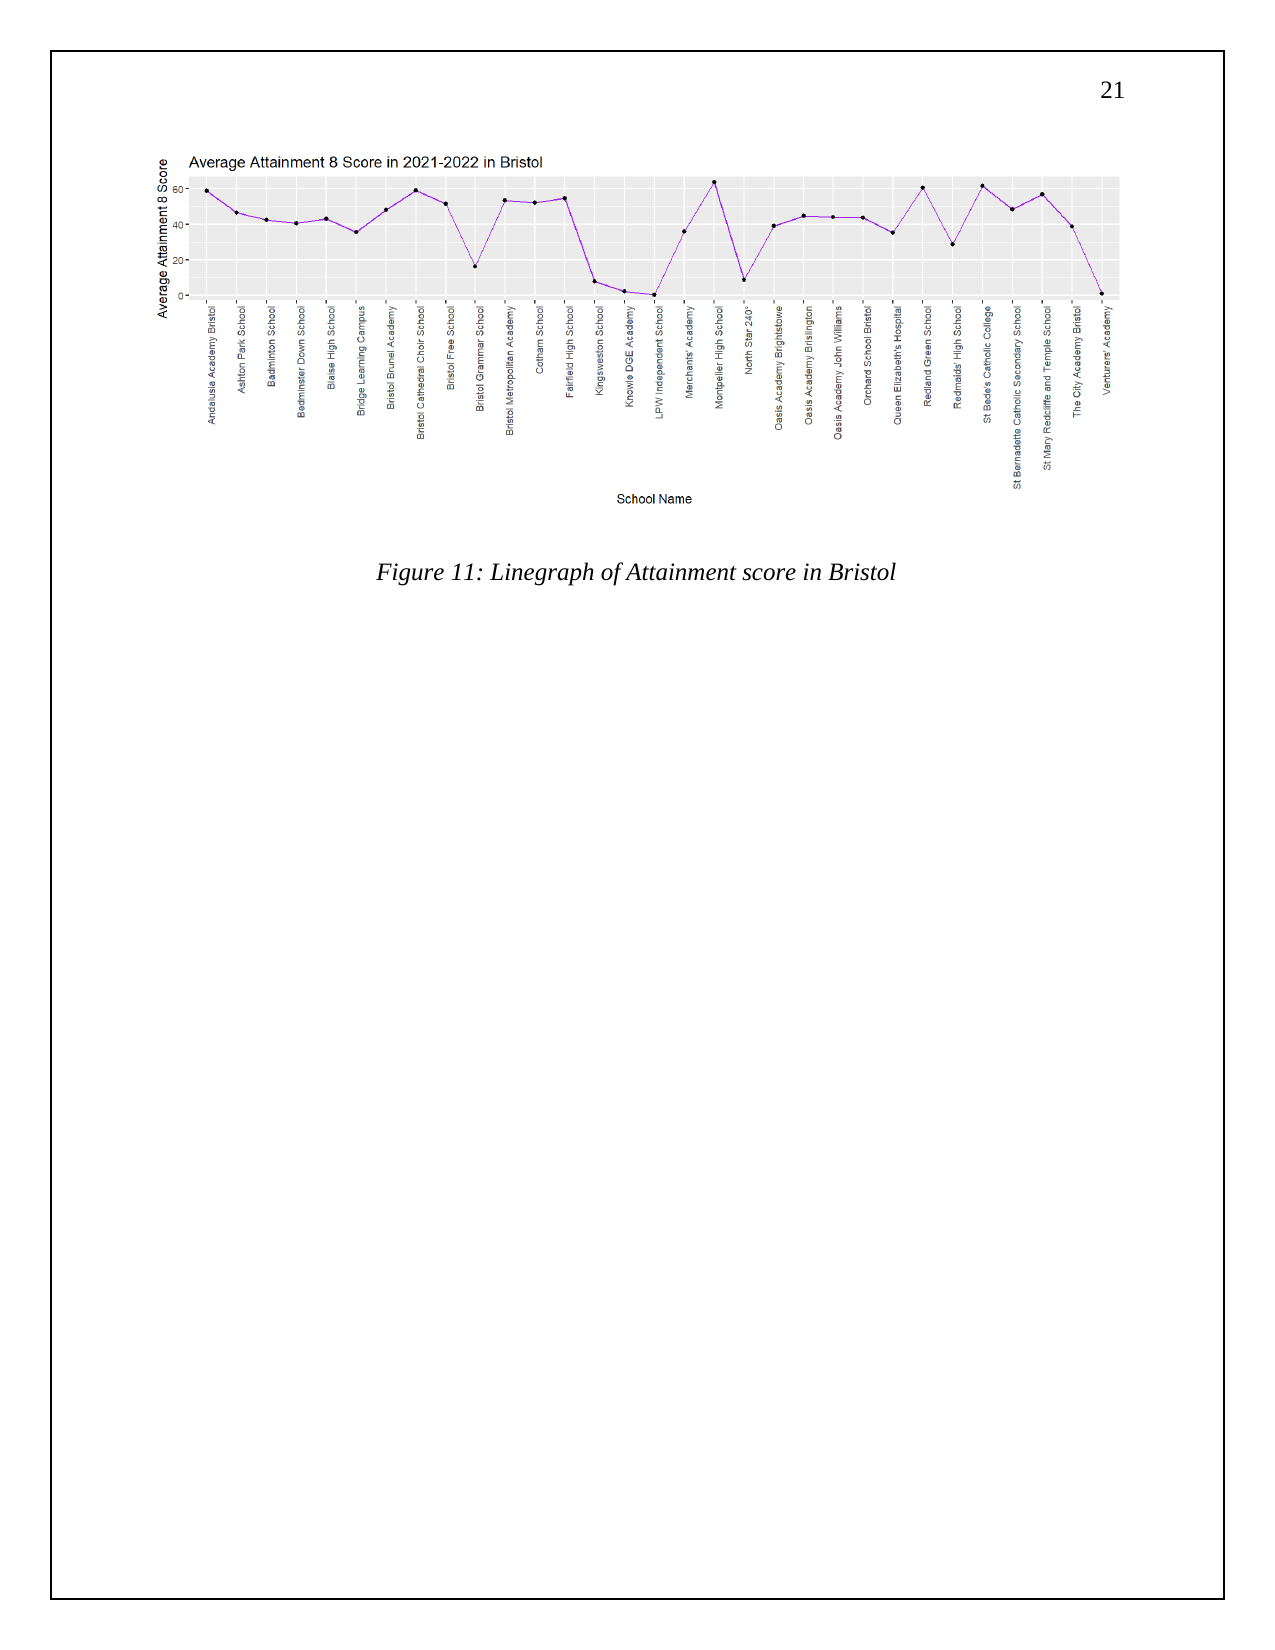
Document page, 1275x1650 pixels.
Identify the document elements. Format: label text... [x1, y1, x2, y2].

text Figure 11: Linegraph of Attainment score in Bristol [150, 557, 1125, 586]
picture [150, 150, 1125, 512]
